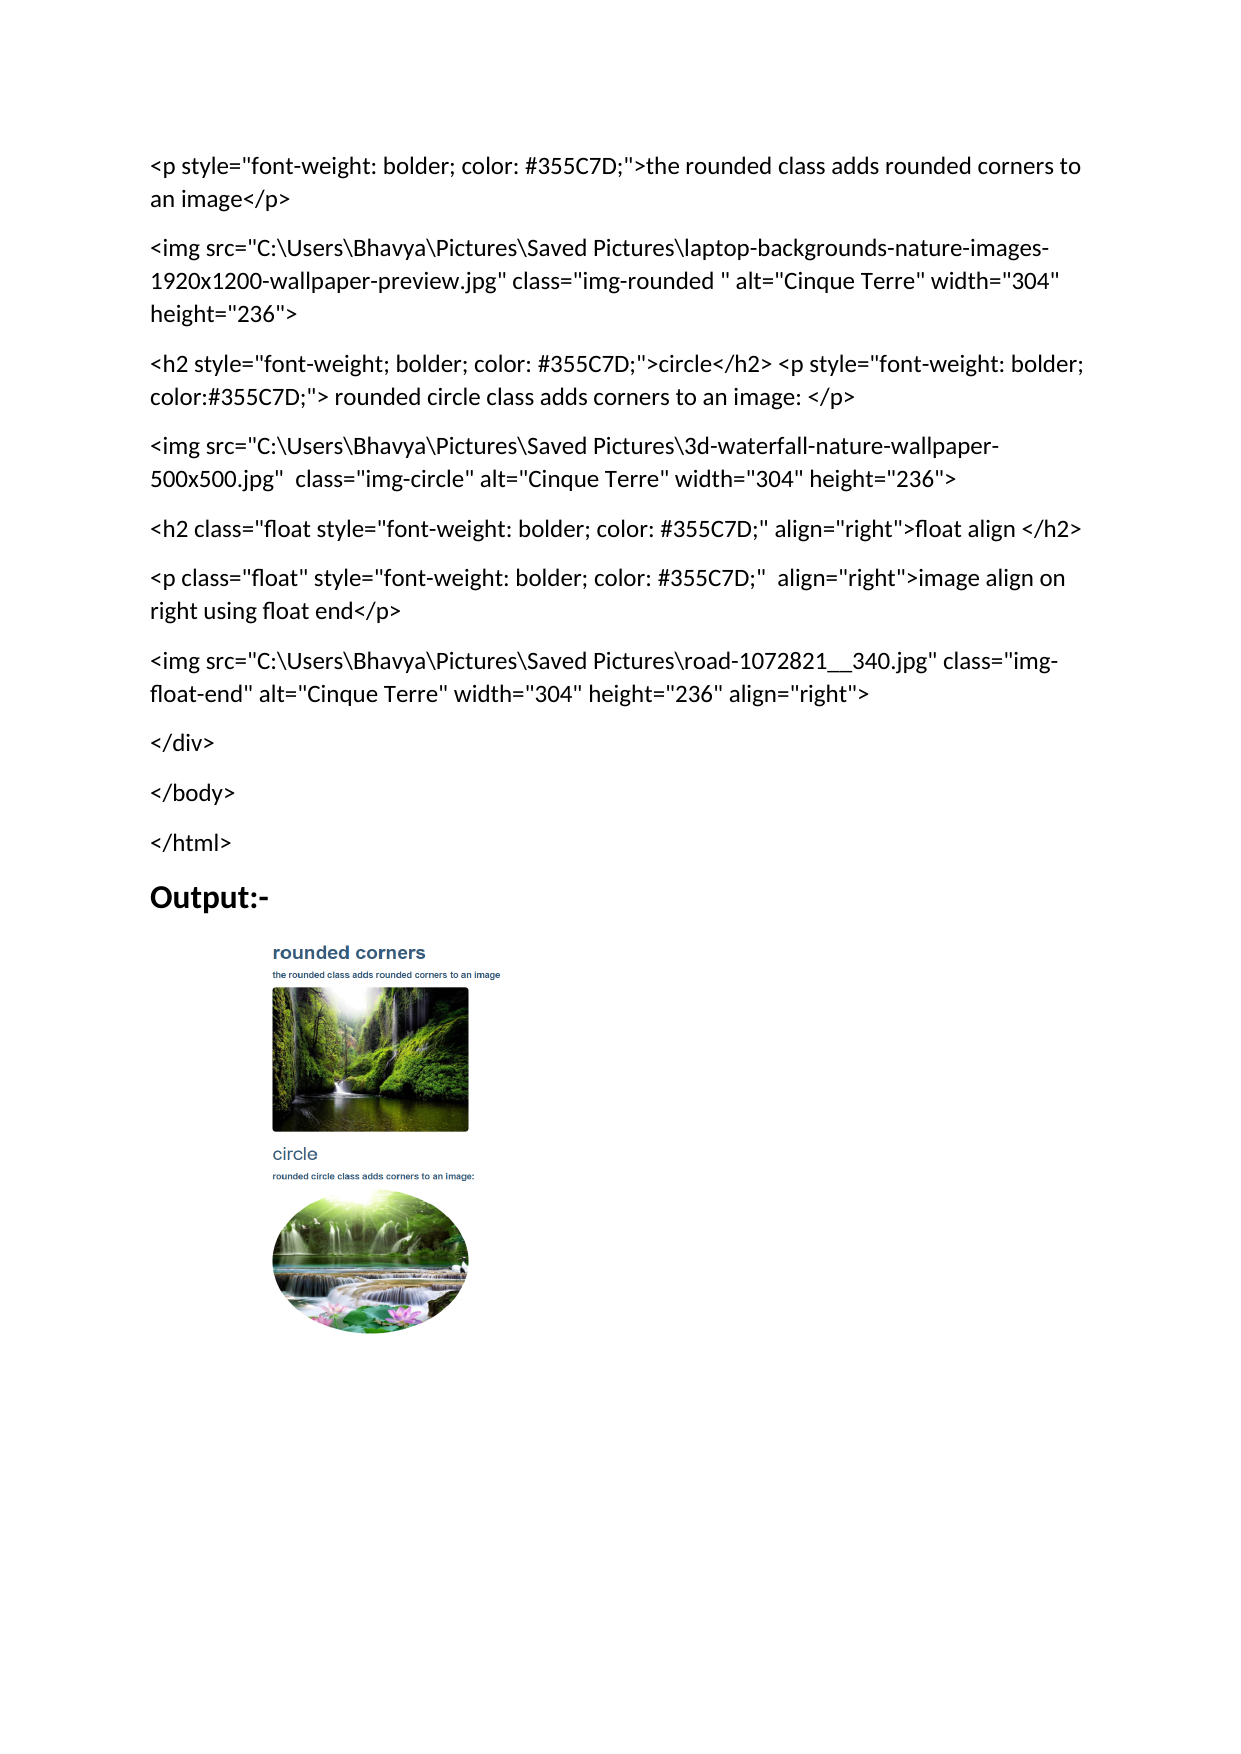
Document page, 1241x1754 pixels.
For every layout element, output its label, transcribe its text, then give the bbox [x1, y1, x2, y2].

text <h2 class="float style="font-weight: bolder; color: #355C7D;" align="right">float align </h2> [150, 513, 1090, 543]
text </div> [150, 727, 1090, 758]
picture [150, 936, 1034, 1347]
text <img src="C:\Users\Bhavya\Pictures\Saved Pictures\road-1072821__340.jpg" class="img-float-end" alt="Cinque Terre" width="304" height="236" align="right"> [150, 645, 1090, 708]
text </html> [150, 827, 1090, 857]
text <p class="float" style="font-weight: bolder; color: #355C7D;" align="right">image align on right using float end</p> [150, 562, 1090, 626]
text <img src="C:\Users\Bhavya\Pictures\Saved Pictures\laptop-backgrounds-nature-images-1920x1200-wallpaper-preview.jpg" class="img-rounded " alt="Cinque Terre" width="304" height="236"> [150, 232, 1090, 329]
text <img src="C:\Users\Bhavya\Pictures\Saved Pictures\3d-waterfall-nature-wallpaper-500x500.jpg" class="img-circle" alt="Cinque Terre" width="304" height="236"> [150, 430, 1090, 494]
text <h2 style="font-weight; bolder; color: #355C7D;">circle</h2> <p style="font-weight: bolder; color:#355C7D;"> rounded circle class adds corners to an image: </p> [150, 348, 1090, 411]
text <p style="font-weight: bolder; color: #355C7D;">the rounded class adds rounded corners to an image</p> [150, 150, 1090, 213]
text </body> [150, 777, 1090, 808]
text Output:- [150, 876, 1090, 917]
